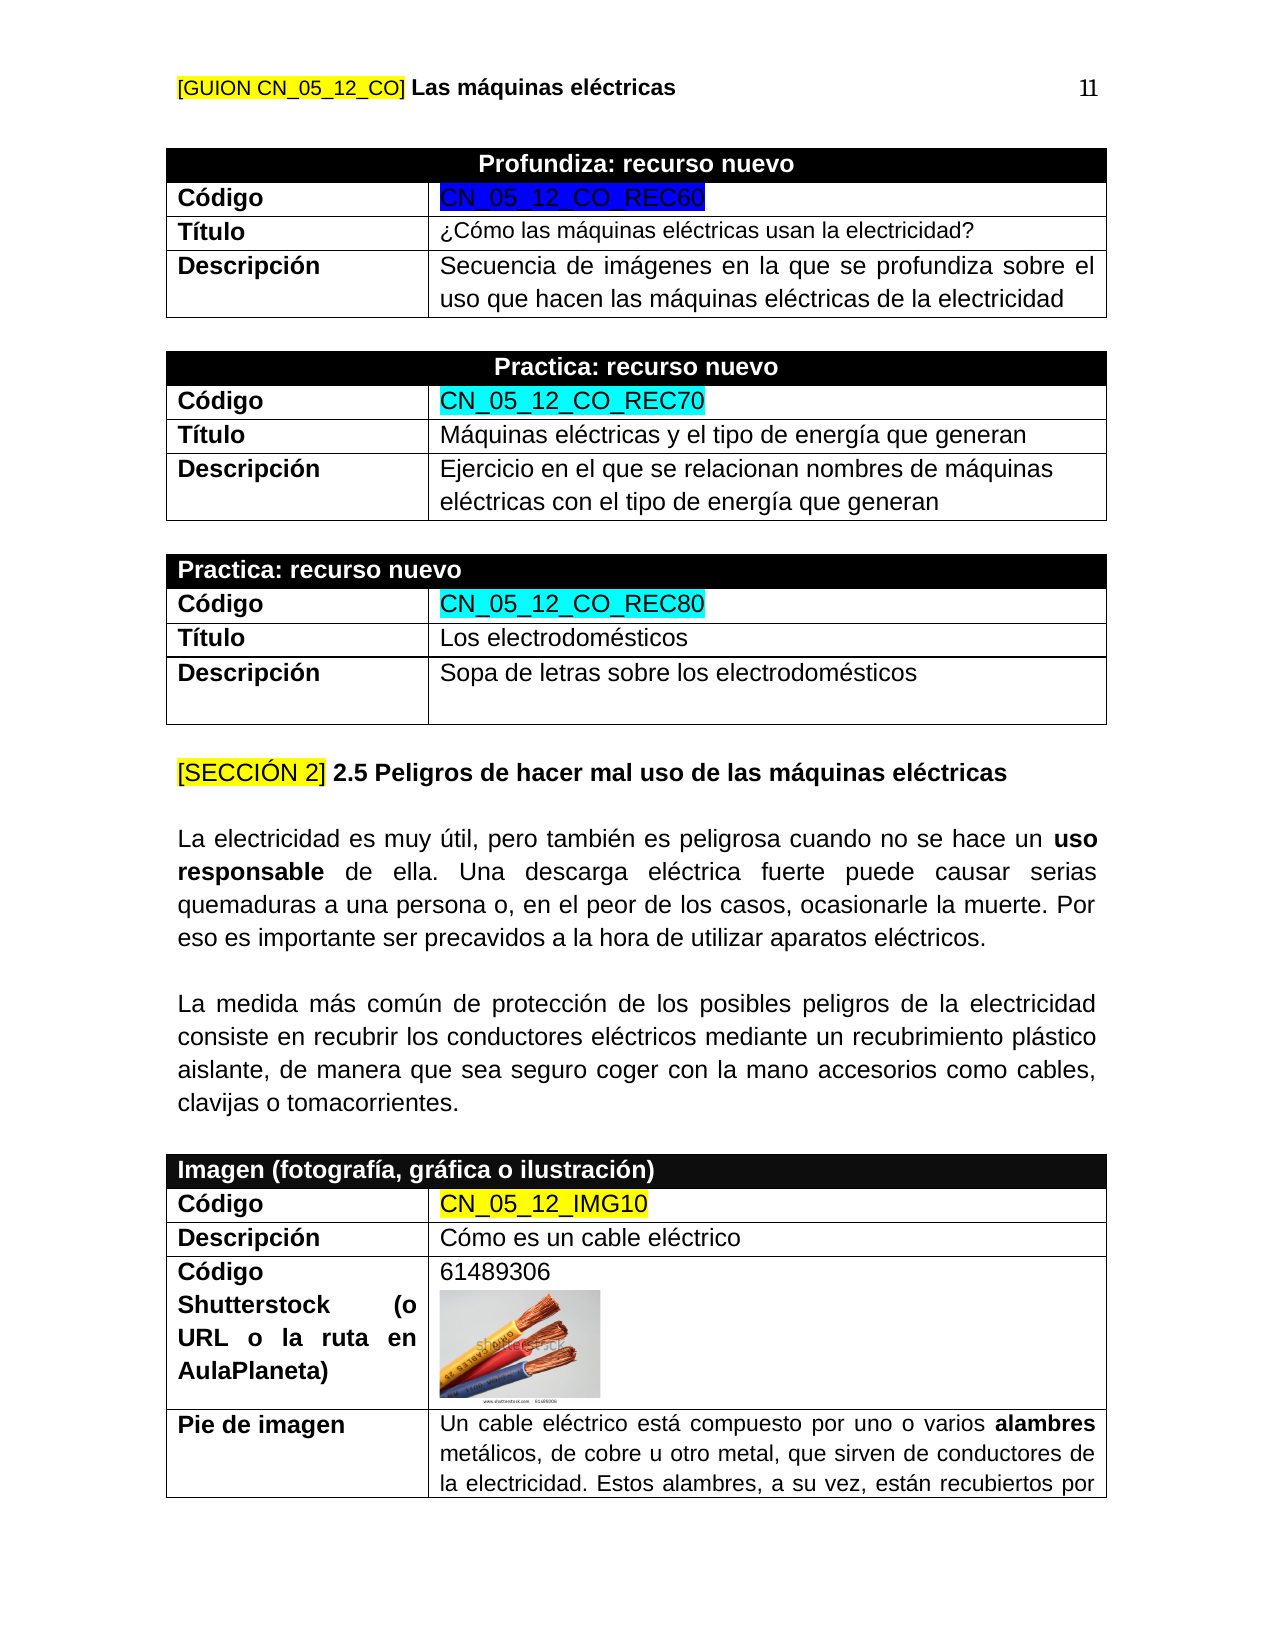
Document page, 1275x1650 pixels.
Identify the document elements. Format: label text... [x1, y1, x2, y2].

table_cell Título [167, 624, 428, 656]
picture [439, 1290, 601, 1405]
table_cell Código [167, 386, 428, 419]
table_cell Los electrodomésticos [429, 624, 1106, 656]
table_cell Secuencia de imágenes en la que se profundiza sobre el uso que hacen las máquinas eléctricas de la electricidad [429, 251, 1106, 317]
table_header Imagen (fotografía, gráfica o ilustración) [167, 1155, 1106, 1188]
table_header Profundiza: recurso nuevo [167, 149, 1106, 182]
table_cell CN_05_12_CO_REC80 [429, 589, 1106, 622]
table_cell Máquinas eléctricas y el tipo de energía que generan [429, 420, 1106, 453]
table_cell Sopa de letras sobre los electrodomésticos [429, 658, 1106, 723]
text [SECCIÓN 2] 2.5 Peligros de hacer mal uso de las máquinas eléctricas [326, 758, 1098, 786]
table_cell Título [167, 420, 428, 453]
table_cell 61489306 [429, 1257, 1106, 1409]
table_cell Pie de imagen [167, 1410, 428, 1497]
table_cell Descripción [167, 251, 428, 317]
table_cell CN_05_12_CO_REC60 [429, 183, 1106, 216]
table_cell Cómo es un cable eléctrico [429, 1223, 1106, 1256]
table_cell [429, 1410, 1106, 1497]
table_cell Descripción [167, 454, 428, 520]
table_header Practica: recurso nuevo [167, 352, 1106, 385]
table_header Practica: recurso nuevo [167, 555, 1106, 588]
table_cell ¿Cómo las máquinas eléctricas usan la electricidad? [429, 217, 1106, 250]
table_cell Título [167, 217, 428, 250]
table_cell Código [167, 183, 428, 216]
table_cell Descripción [167, 658, 428, 723]
table_cell Descripción [167, 1223, 428, 1256]
text La medida más común de protección de los posibles peligros de la electricidad consiste en recubrir los conductores eléctricos mediante un recubrimiento plástico aislante, de manera que sea seguro coger con la mano accesorios como cables, clavijas o tomacorrientes. [177, 989, 1098, 1117]
table_cell CN_05_12_IMG10 [429, 1189, 1106, 1222]
table_cell Ejercicio en el que se relacionan nombres de máquinas eléctricas con el tipo de energía que generan [429, 454, 1106, 520]
table_cell Código [167, 1189, 428, 1222]
table_cell CN_05_12_CO_REC70 [429, 386, 1106, 419]
text La electricidad es muy útil, pero también es peligrosa cuando no se hace un uso responsable de ella. Una descarga eléctrica fuerte puede causar serias quemaduras a una persona o, en el peor de los casos, ocasionarle la muerte. Por eso es importante ser precavidos a la hora de utilizar aparatos eléctricos. [177, 824, 1098, 951]
table_cell Código Shutterstock (o URL o la ruta en AulaPlaneta) [167, 1257, 428, 1409]
table_cell Código [167, 589, 428, 622]
